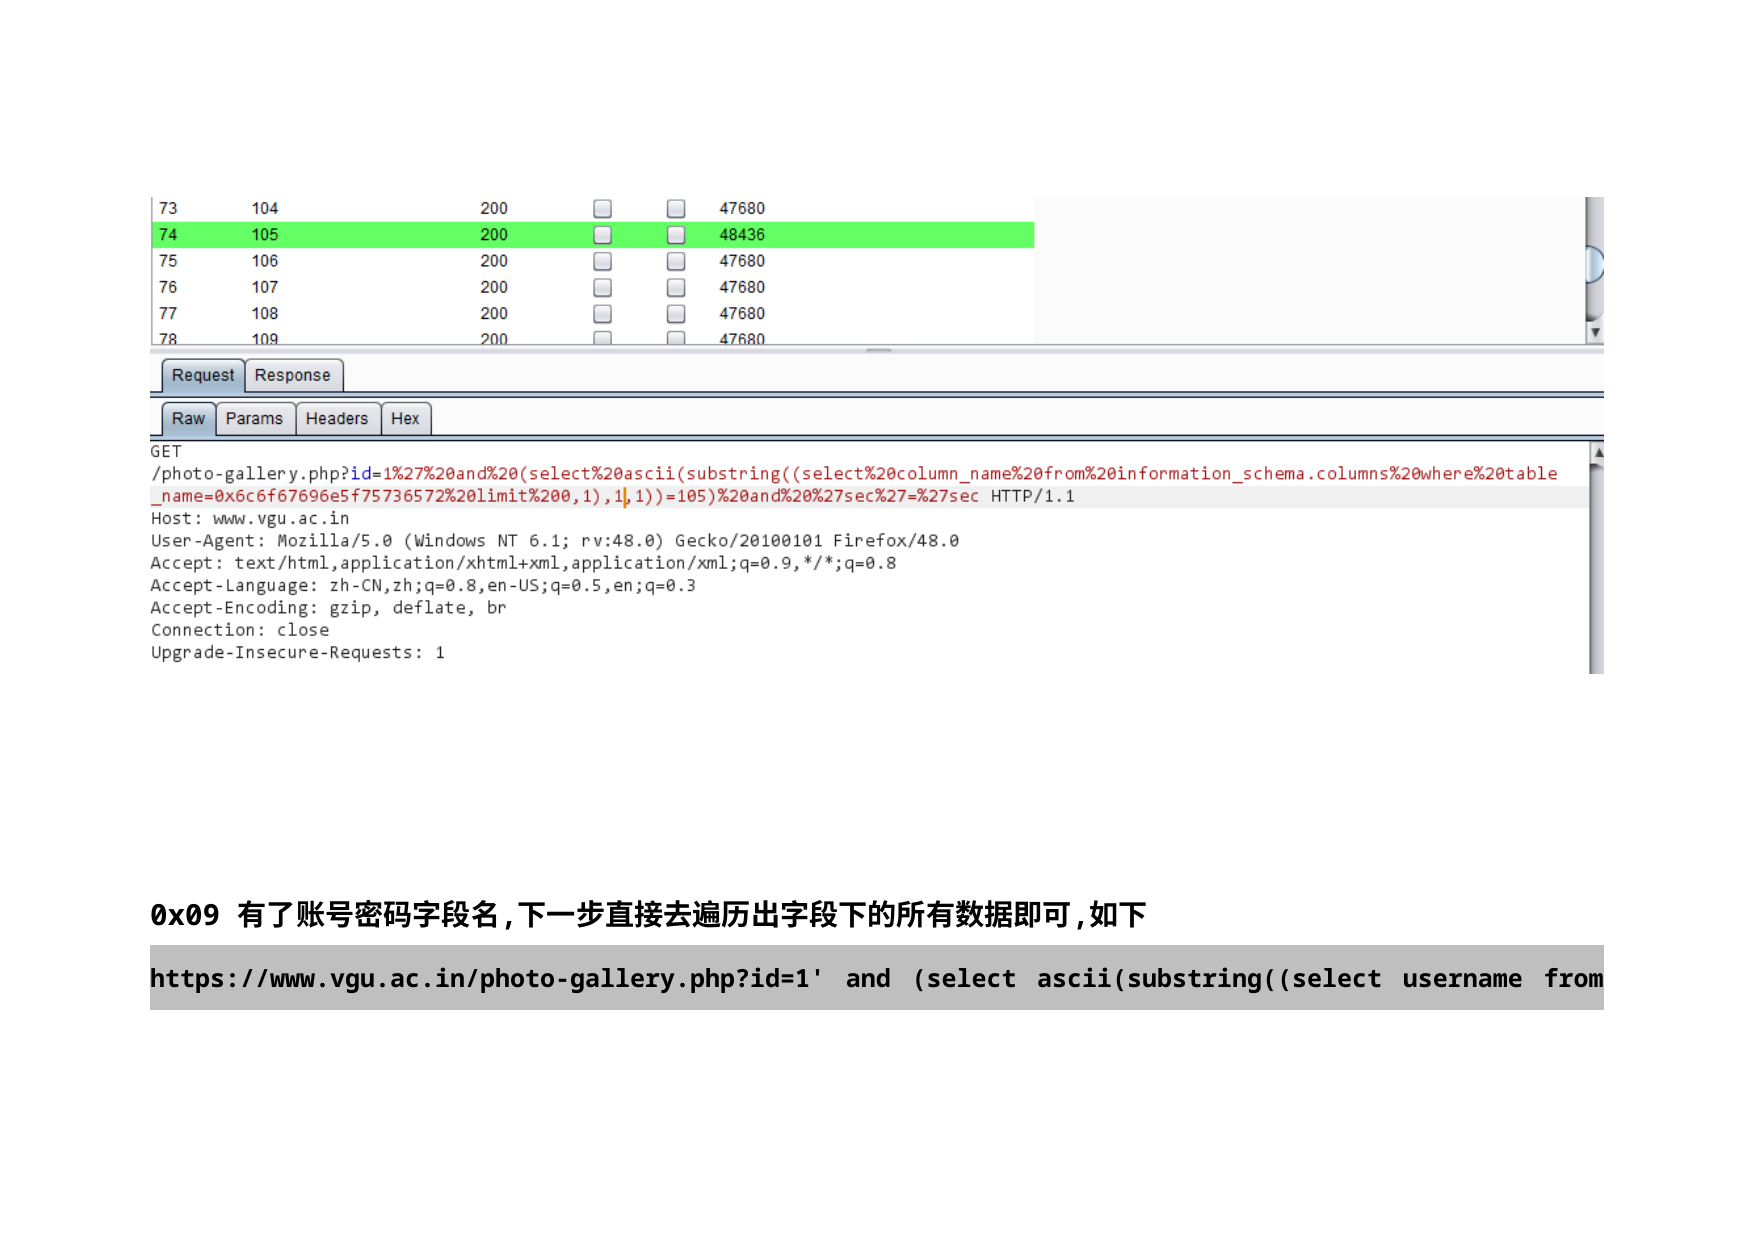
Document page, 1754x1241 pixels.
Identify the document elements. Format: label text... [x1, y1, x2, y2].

picture [150, 197, 1604, 674]
text 0x09 有了账号密码字段名,下一步直接去遍历出字段下的所有数据即可,如下 [150, 880, 1604, 945]
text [150, 945, 1604, 1010]
